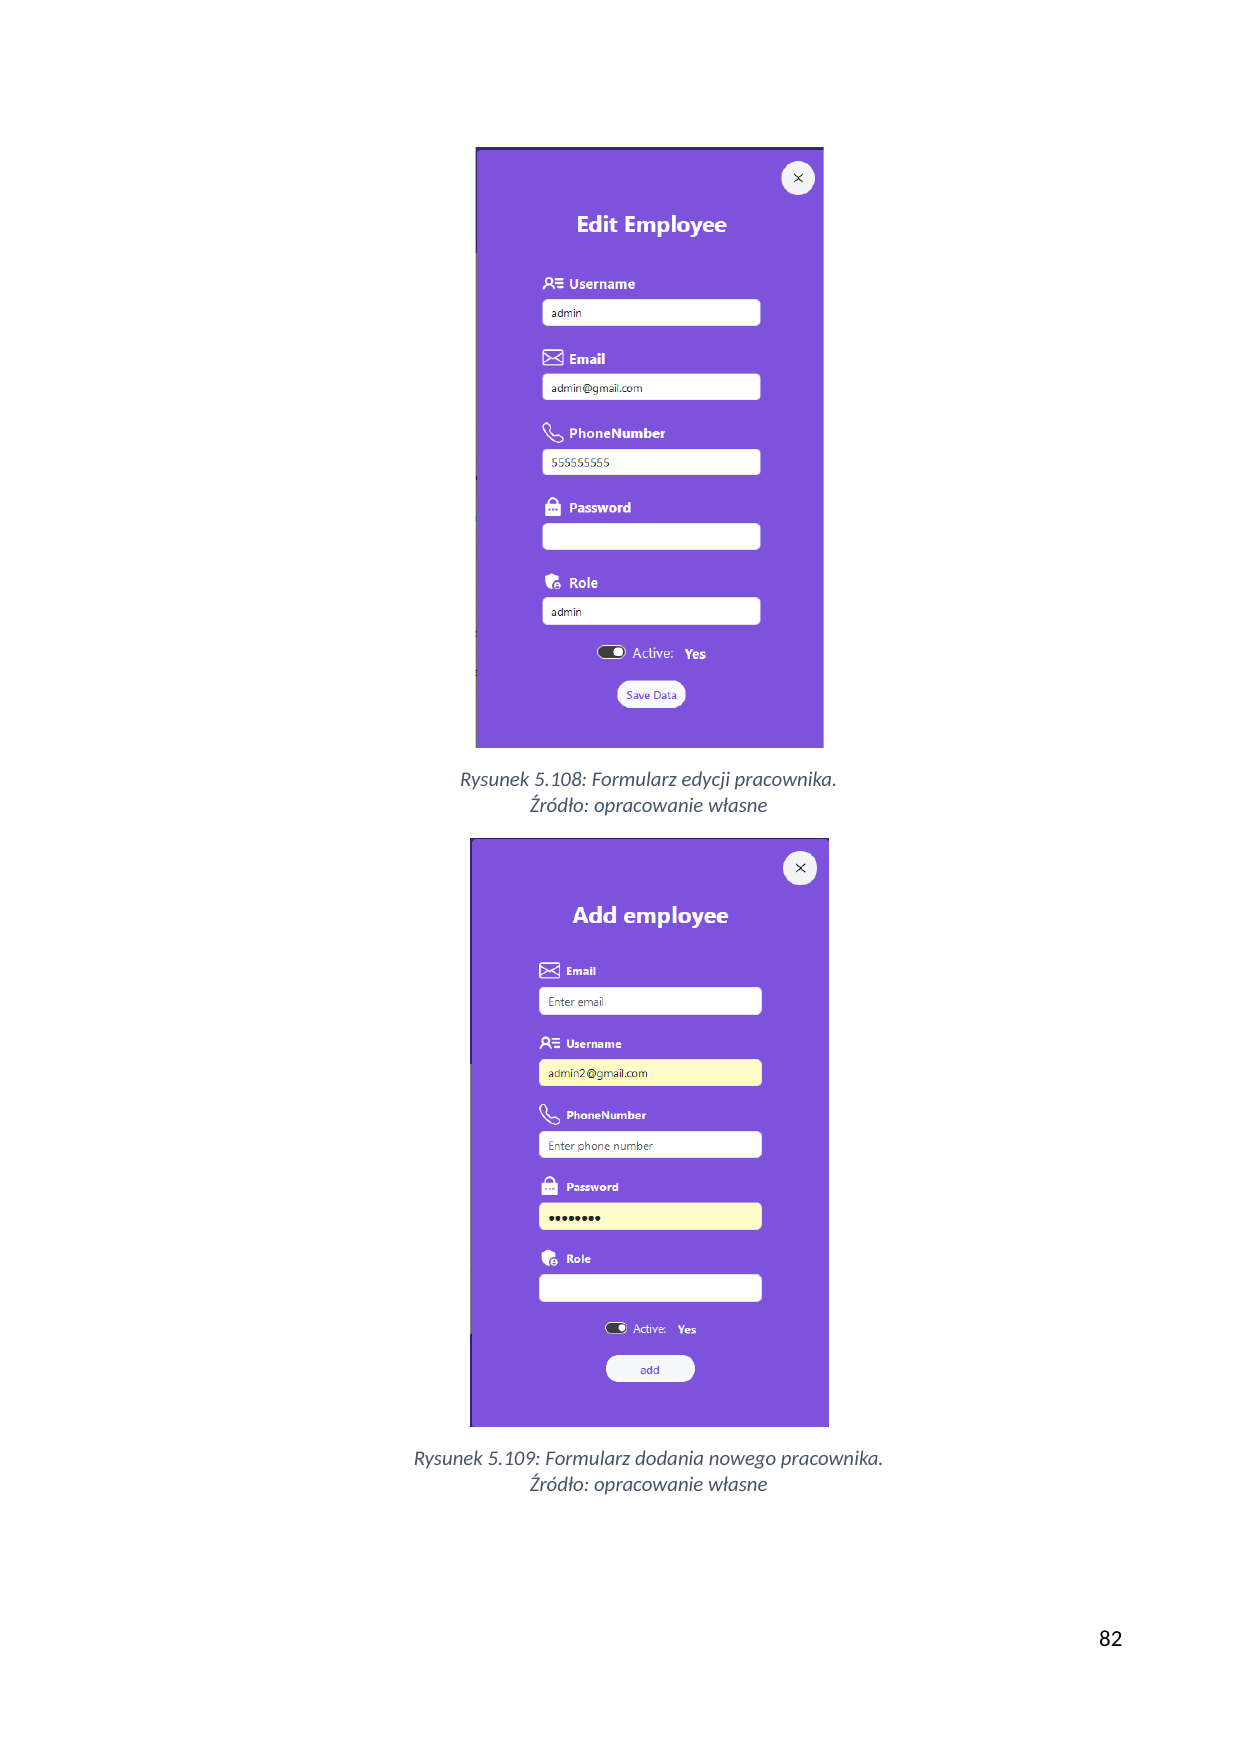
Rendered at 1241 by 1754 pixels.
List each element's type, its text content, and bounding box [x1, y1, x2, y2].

text Źródło: opracowanie własne [177, 1471, 1122, 1496]
picture [475, 147, 824, 748]
text Źródło: opracowanie własne [177, 792, 1122, 817]
picture [470, 838, 829, 1427]
